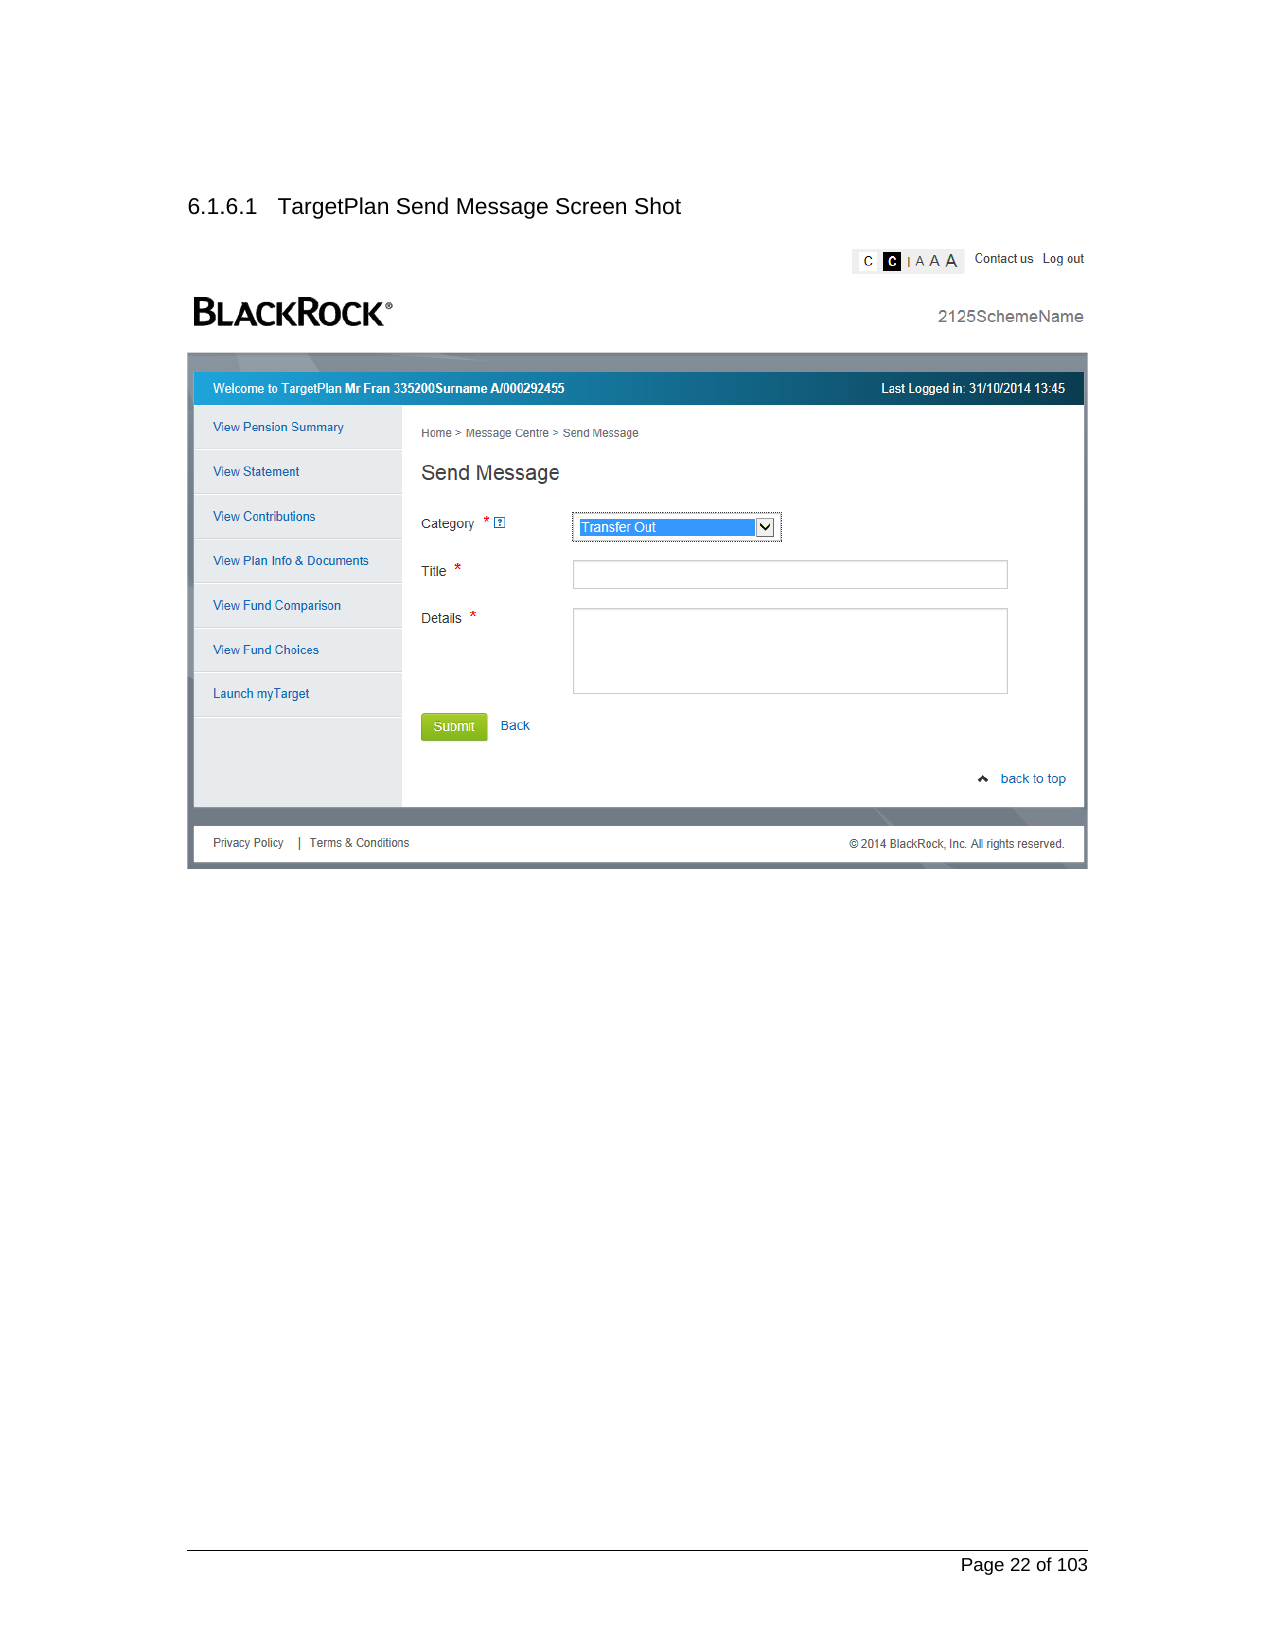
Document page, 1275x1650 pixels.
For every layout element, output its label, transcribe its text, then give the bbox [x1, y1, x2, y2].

subtitle TargetPlan Send Message Screen Shot [187, 193, 1088, 220]
picture [187, 247, 1088, 869]
